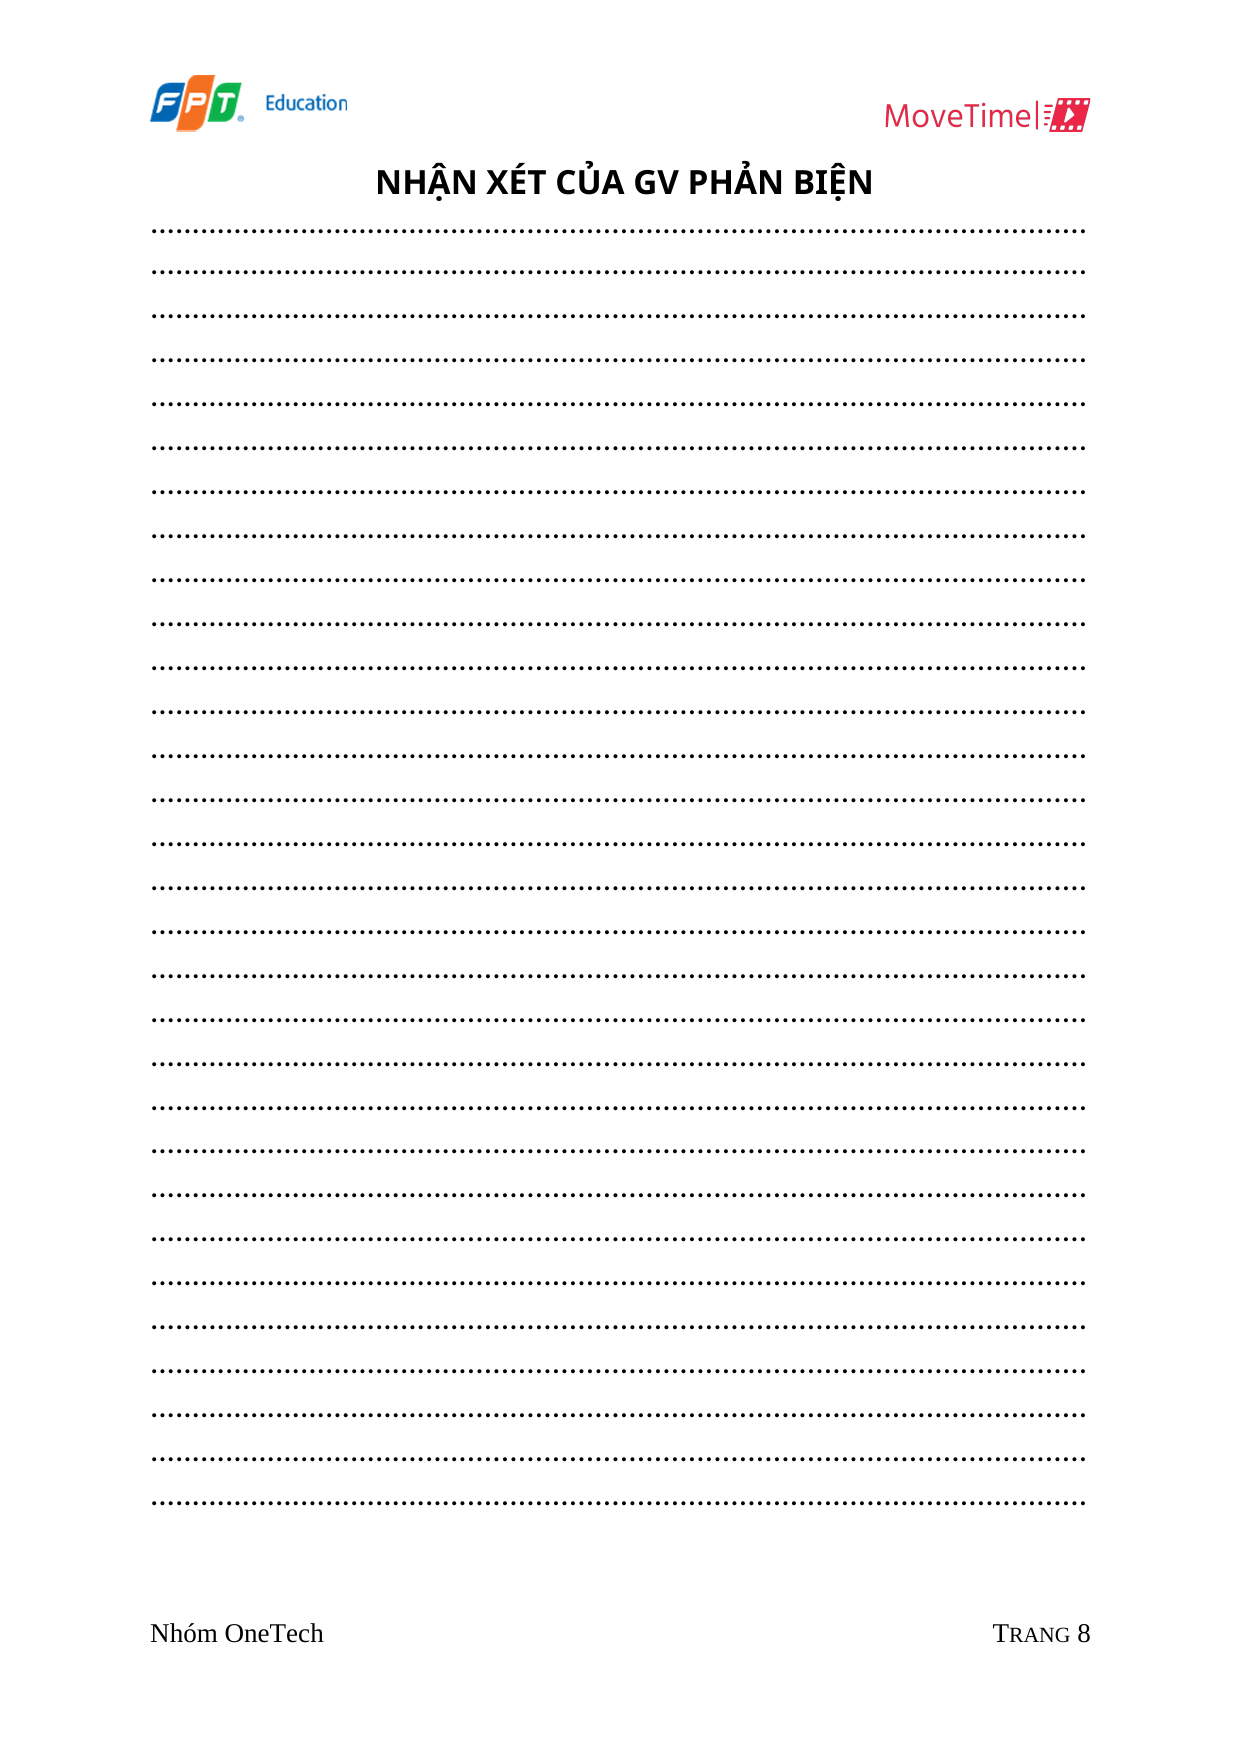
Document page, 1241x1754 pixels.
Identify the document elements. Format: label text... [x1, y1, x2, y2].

subtitle NHẬN XÉT CỦA GV PHẢN BIỆN [300, 159, 946, 204]
picture [885, 98, 1091, 132]
picture [150, 75, 347, 132]
